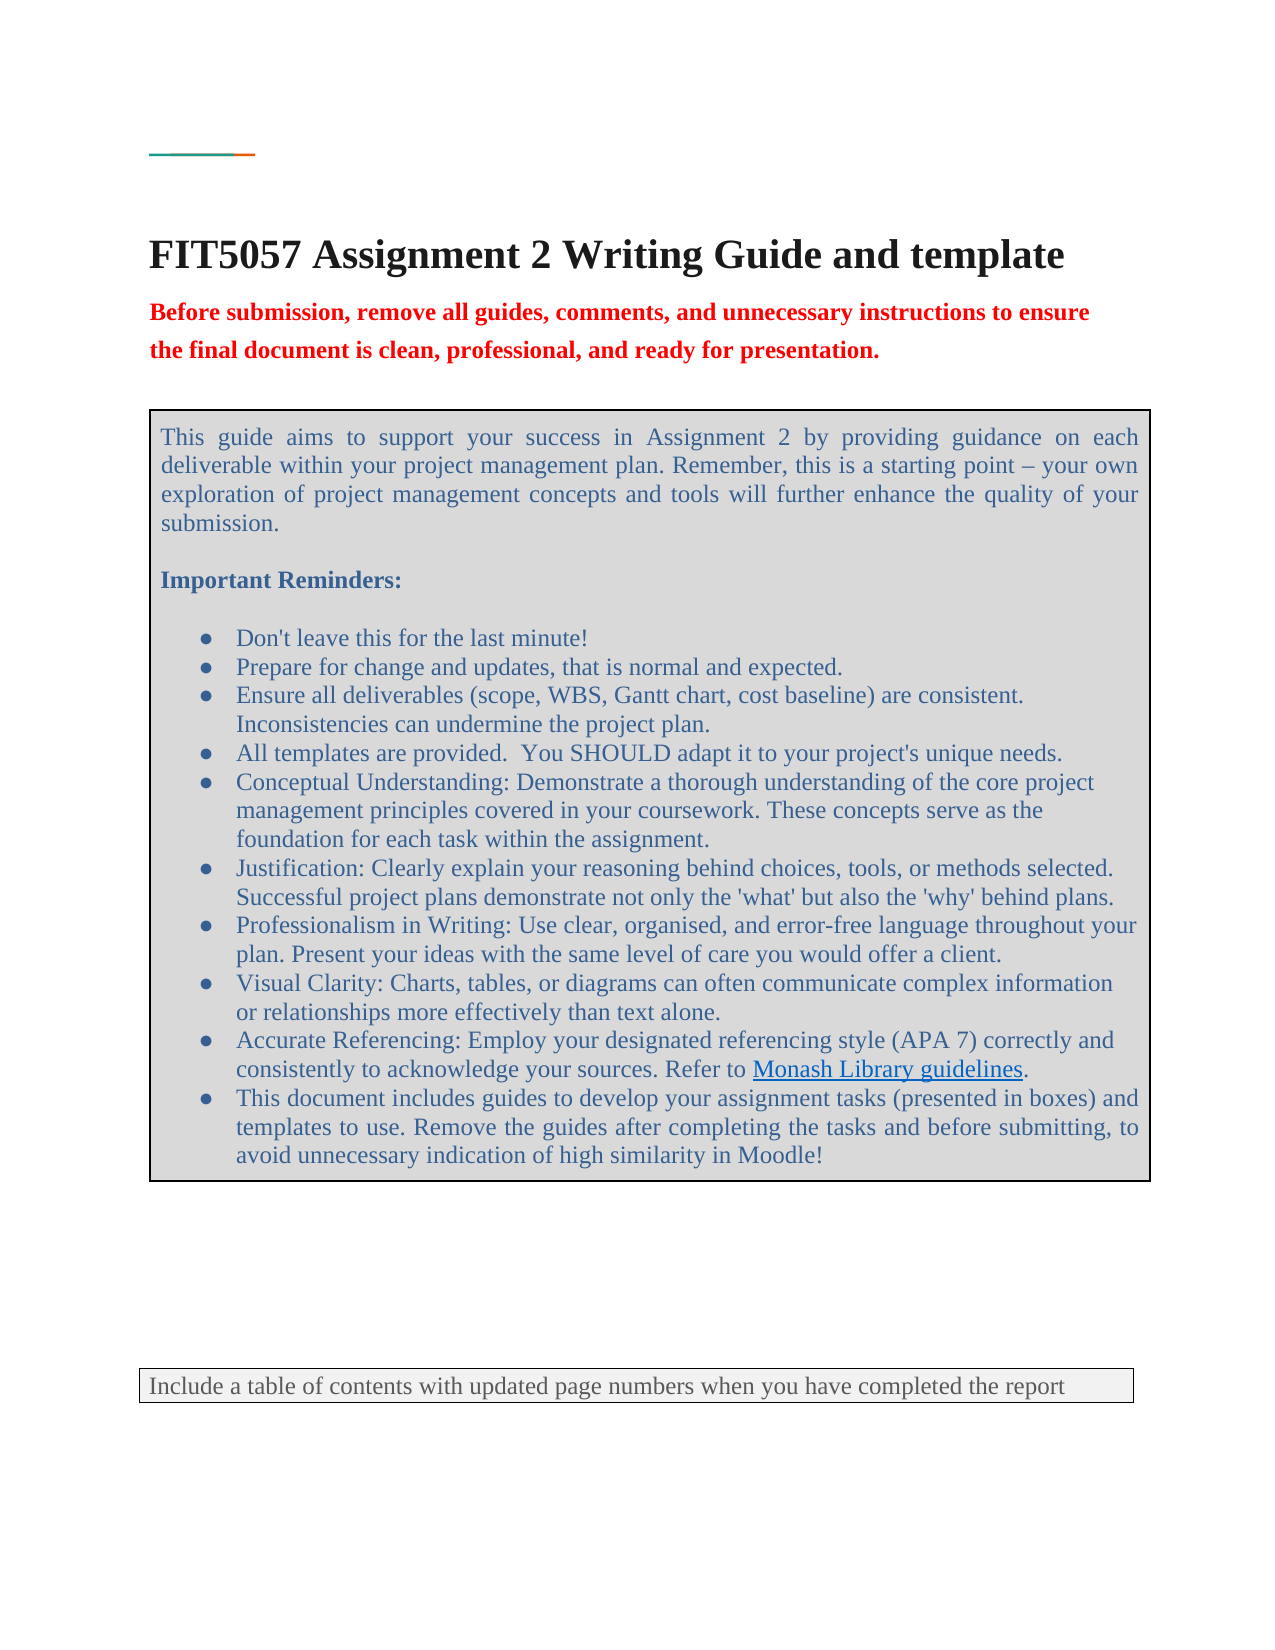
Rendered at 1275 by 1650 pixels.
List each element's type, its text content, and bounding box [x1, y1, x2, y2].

text Before submission, remove all guides, comments, and unnecessary instructions to ensure the final document is clean, professional, and ready for presentation. [149, 297, 1125, 363]
table_header This guide aims to support your success in Assignment 2 by providing guidance on each deliverable within your project management plan. Remember, this is a starting point – your own exploration of project management concepts and tools will further enhance the quality of your submission. Important Reminders: Don't leave this for the last minute! Prepare for change and updates, that is normal and expected. Ensure all deliverables (scope, WBS, Gantt chart, cost baseline) are consistent. Inconsistencies can undermine the project plan. All templates are provided. You SHOULD adapt it to your project's unique needs. Conceptual Understanding: Demonstrate a thorough understanding of the core project management principles covered in your coursework. These concepts serve as the foundation for each task within the assignment. Justification: Clearly explain your reasoning behind choices, tools, or methods selected. Successful project plans demonstrate not only the 'what' but also the 'why' behind plans. Professionalism in Writing: Use clear, organised, and error-free language throughout your plan. Present your ideas with the same level of care you would offer a client. Visual Clarity: Charts, tables, or diagrams can often communicate complex information or relationships more effectively than text alone. Accurate Referencing: Employ your designated referencing style (APA 7) correctly and consistently to acknowledge your sources. Refer to Monash Library guidelines. This document includes guides to develop your assignment tasks (presented in boxes) and templates to use. Remove the guides after completing the tasks and before submitting, to avoid unnecessary indication of high similarity in Moodle! [151, 411, 1149, 1180]
text Include a table of contents with updated page numbers when you have completed the report [140, 1369, 1133, 1402]
subtitle FIT5057 Assignment 2 Writing Guide and template [149, 224, 1125, 281]
